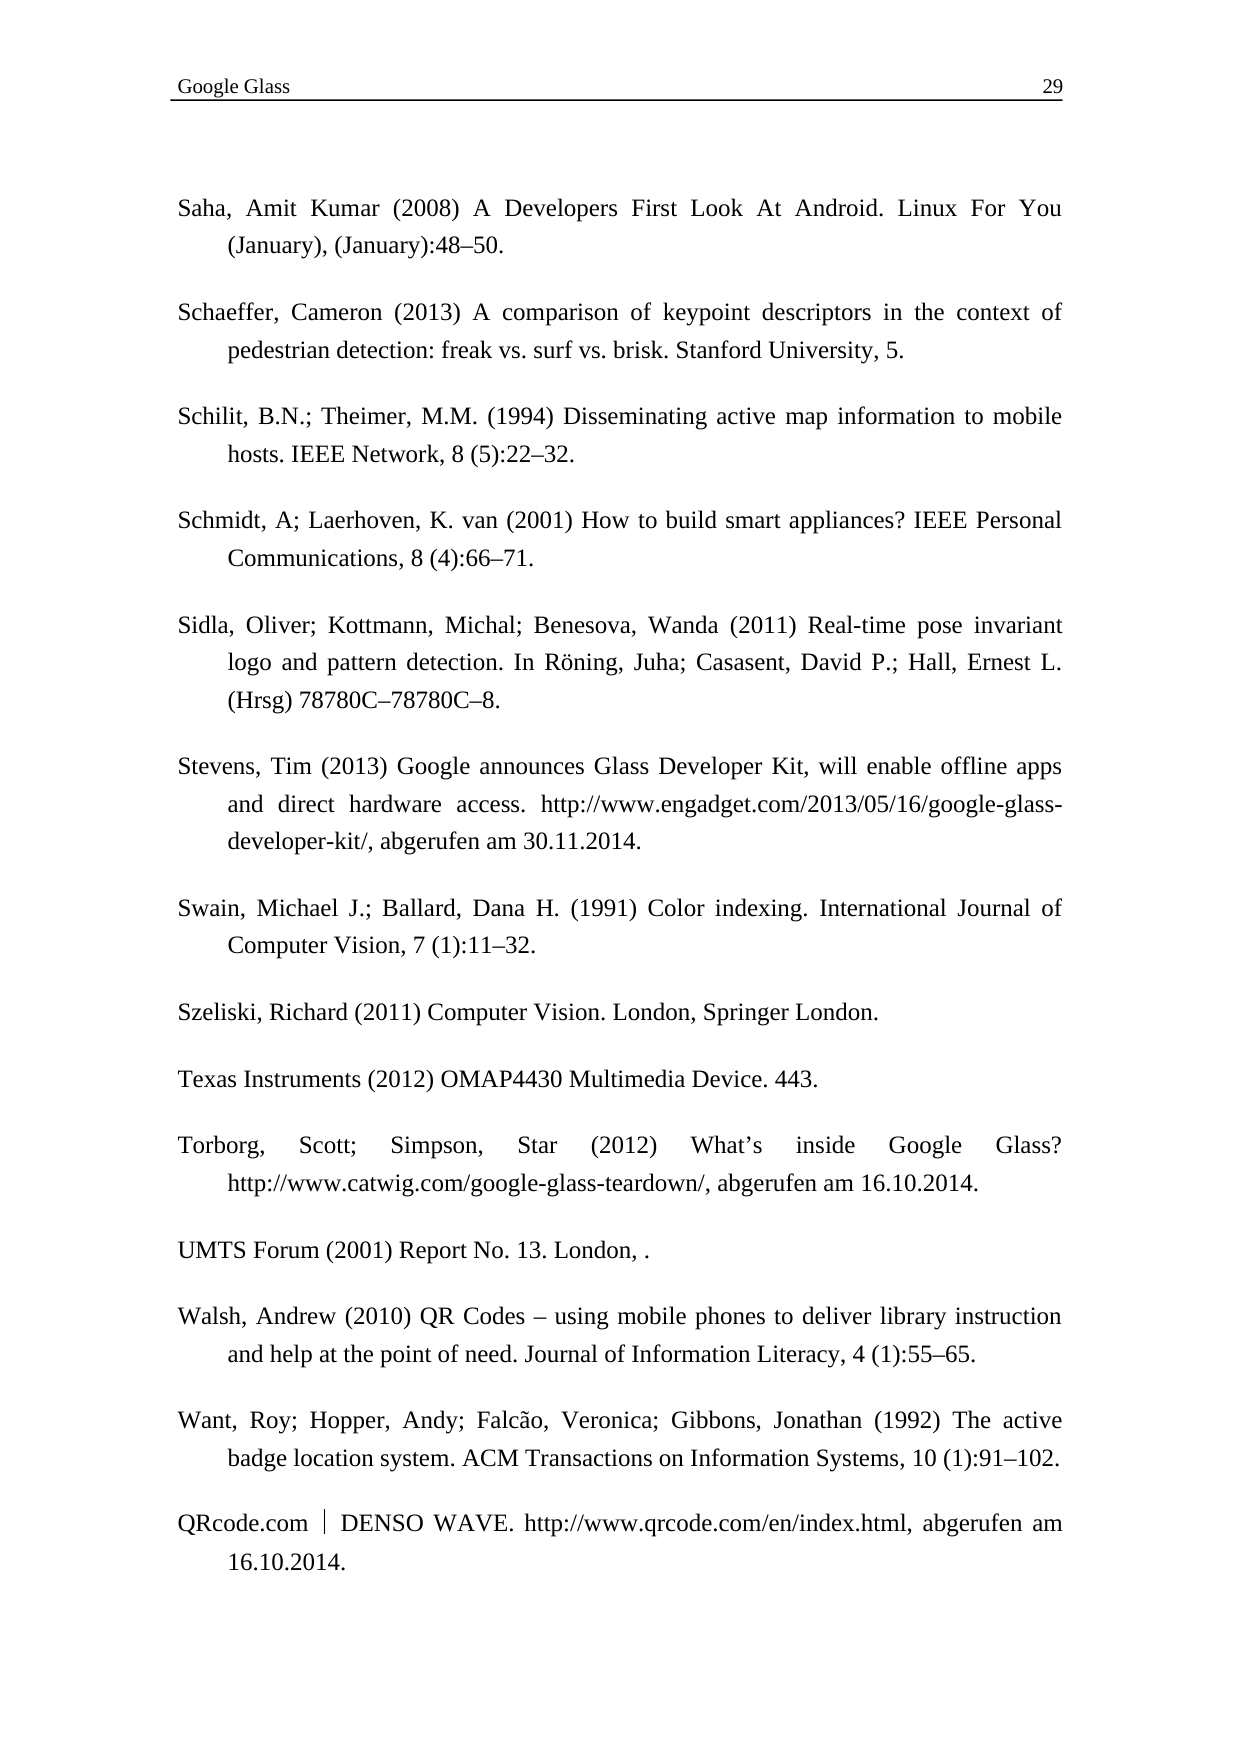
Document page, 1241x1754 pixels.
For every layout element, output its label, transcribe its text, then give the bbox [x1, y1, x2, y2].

text Schilit, B.N.; Theimer, M.M. (1994) Disseminating active map information to mobile hosts. IEEE Network, 8 (5):22–32. [177, 393, 1063, 468]
text Stevens, Tim (2013) Google announces Glass Developer Kit, will enable offline apps and direct hardware access. http://www.engadget.com/2013/05/16/google-glass-developer-kit/, abgerufen am 30.11.2014. [177, 743, 1063, 855]
text QRcode.com｜DENSO WAVE. http://www.qrcode.com/en/index.html, abgerufen am 16.10.2014. [177, 1501, 1063, 1576]
text Texas Instruments (2012) OMAP4430 Multimedia Device. 443. [177, 1055, 1063, 1093]
text Szeliski, Richard (2011) Computer Vision. London, Springer London. [177, 988, 1063, 1026]
text Want, Roy; Hopper, Andy; Falcão, Veronica; Gibbons, Jonathan (1992) The active badge location system. ACM Transactions on Information Systems, 10 (1):91–102. [177, 1397, 1063, 1472]
text Sidla, Oliver; Kottmann, Michal; Benesova, Wanda (2011) Real-time pose invariant logo and pattern detection. In Röning, Juha; Casasent, David P.; Hall, Ernest L. (Hrsg) 78780C–78780C–8. [177, 601, 1063, 713]
text Schmidt, A; Laerhoven, K. van (2001) How to build smart appliances? IEEE Personal Communications, 8 (4):66–71. [177, 497, 1063, 572]
text Walsh, Andrew (2010) QR Codes – using mobile phones to deliver library instruction and help at the point of need. Journal of Information Literacy, 4 (1):55–65. [177, 1293, 1063, 1368]
text Torborg, Scott; Simpson, Star (2012) What’s inside Google Glass? http://www.catwig.com/google-glass-teardown/, abgerufen am 16.10.2014. [177, 1122, 1063, 1197]
text Swain, Michael J.; Ballard, Dana H. (1991) Color indexing. International Journal of Computer Vision, 7 (1):11–32. [177, 884, 1063, 959]
text Schaeffer, Cameron (2013) A comparison of keypoint descriptors in the context of pedestrian detection: freak vs. surf vs. brisk. Stanford University, 5. [177, 288, 1063, 363]
text Saha, Amit Kumar (2008) A Developers First Look At Android. Linux For You (January), (January):48–50. [177, 184, 1063, 259]
text UMTS Forum (2001) Report No. 13. London, . [177, 1226, 1063, 1263]
